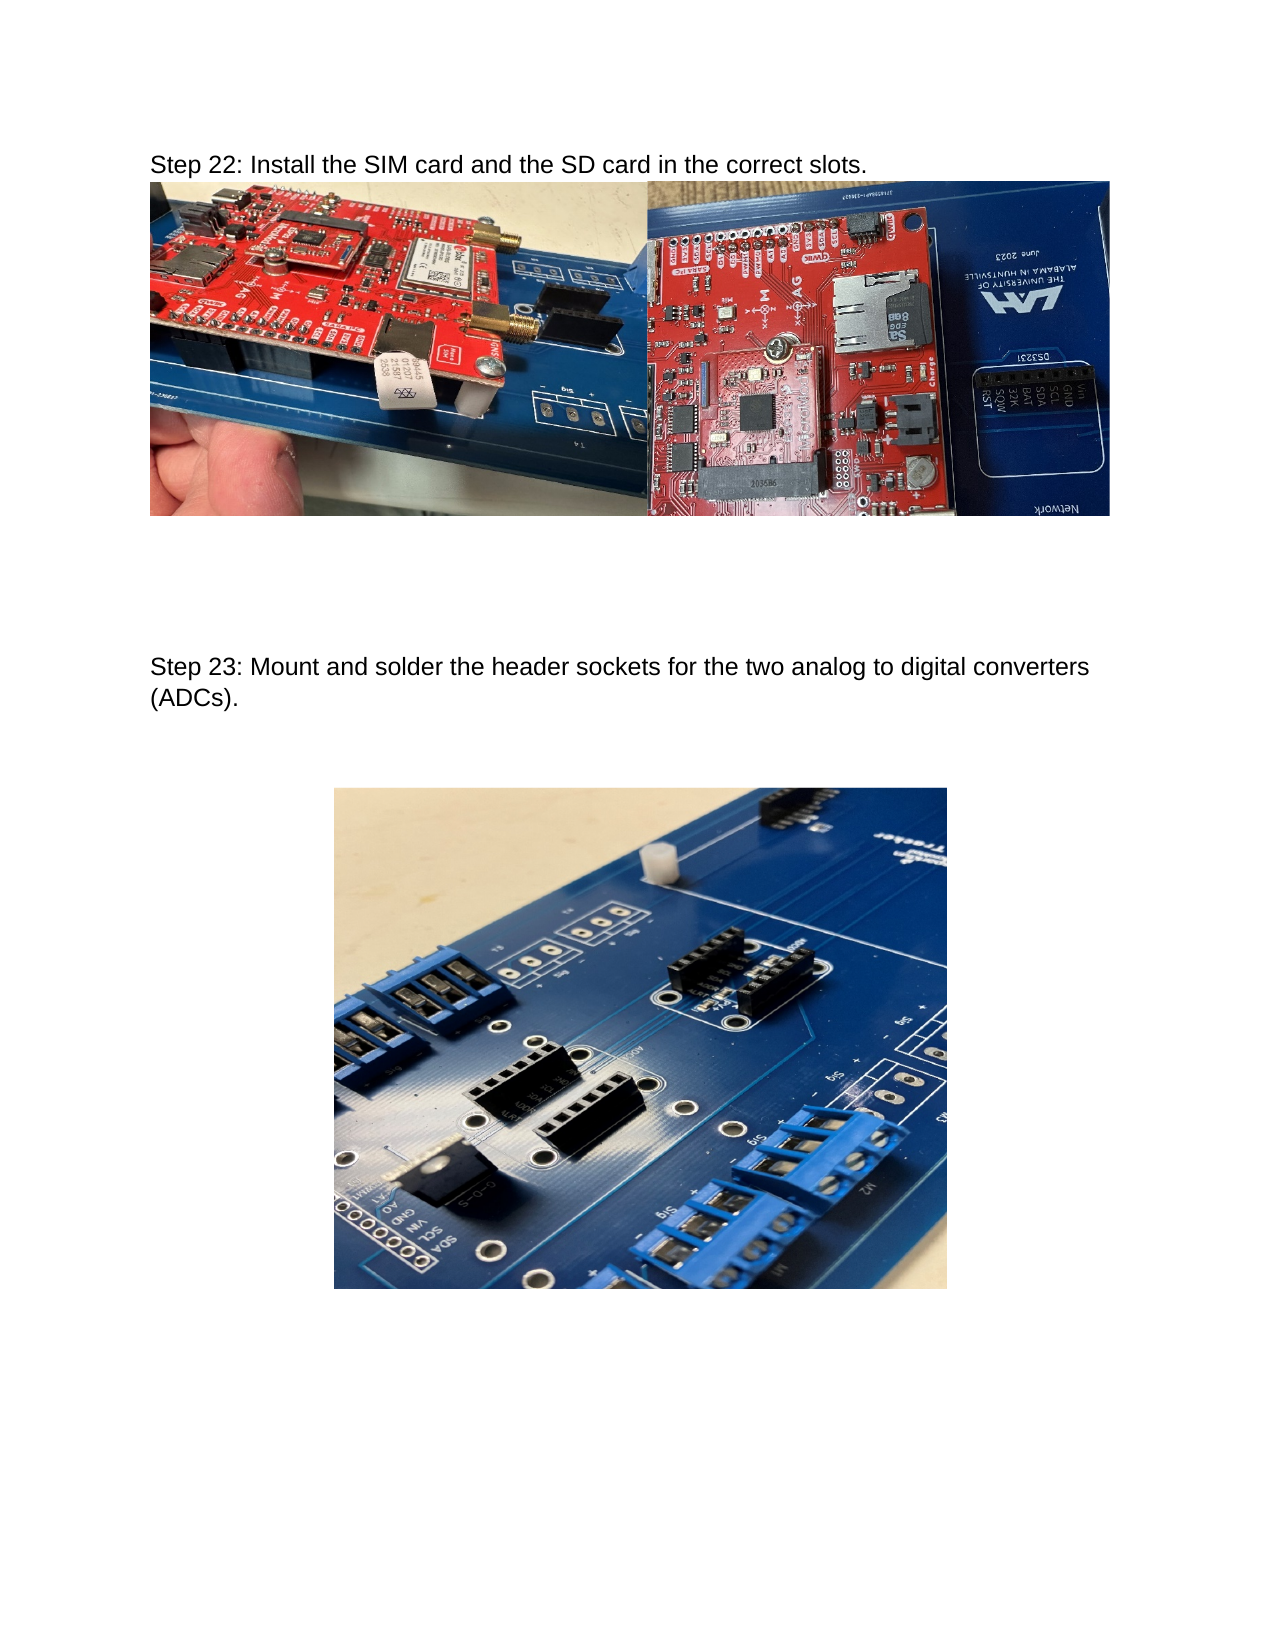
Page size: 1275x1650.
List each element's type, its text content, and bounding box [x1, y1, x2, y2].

picture [150, 181, 1110, 516]
picture [334, 788, 947, 1289]
text Step 23: Mount and solder the header sockets for the two analog to digital converters (ADCs). [150, 652, 1125, 712]
